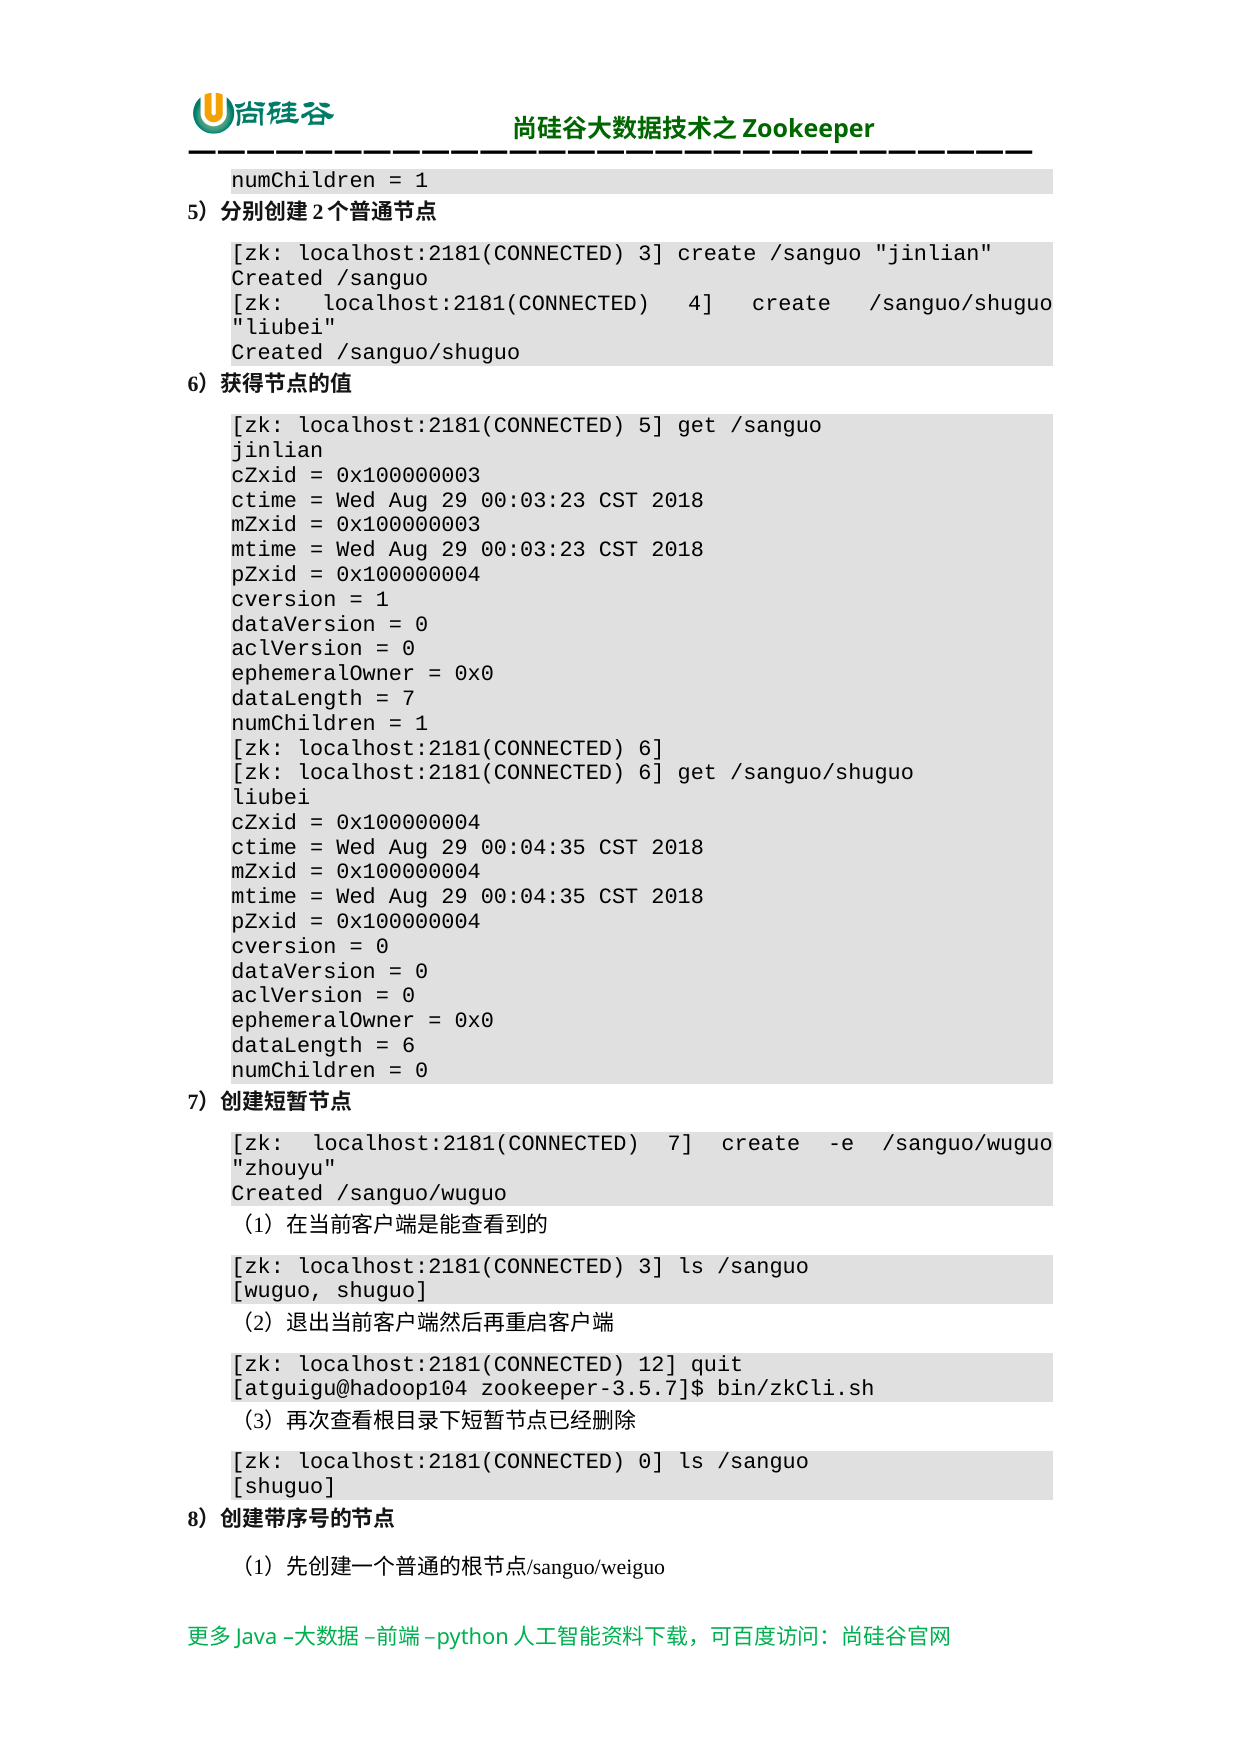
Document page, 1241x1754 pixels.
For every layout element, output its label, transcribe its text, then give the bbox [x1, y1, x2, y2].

picture [187, 88, 338, 138]
text 7）创建短暂节点 [187, 1084, 1053, 1116]
text （2）退出当前客户端然后再重启客户端 [187, 1304, 1053, 1337]
text mZxid = 0x100000003 [231, 513, 1053, 538]
text [zk: localhost:2181(CONNECTED) 0] ls /sanguo [231, 1451, 1053, 1475]
text （3）再次查看根目录下短暂节点已经删除 [187, 1402, 1053, 1435]
text ctime = Wed Aug 29 00:04:35 CST 2018 [231, 836, 1053, 861]
text Created /sanguo/wuguo [231, 1182, 1053, 1206]
text cversion = 0 [231, 935, 1053, 960]
text （1）在当前客户端是能查看到的 [187, 1206, 1053, 1239]
text aclVersion = 0 [231, 984, 1053, 1009]
text [zk: localhost:2181(CONNECTED) 5] get /sanguo [231, 414, 1053, 439]
text Created /sanguo/shuguo [231, 341, 1053, 366]
text cZxid = 0x100000004 [231, 811, 1053, 836]
text 5）分别创建2个普通节点 [187, 194, 1053, 226]
text [zk: localhost:2181(CONNECTED) 3] create /sanguo "jinlian" [231, 242, 1053, 267]
text liubei [231, 786, 1053, 811]
text [shuguo] [231, 1475, 1053, 1500]
text pZxid = 0x100000004 [231, 910, 1053, 935]
text pZxid = 0x100000004 [231, 563, 1053, 588]
text cZxid = 0x100000003 [231, 464, 1053, 489]
text mZxid = 0x100000004 [231, 861, 1053, 885]
text dataVersion = 0 [231, 960, 1053, 984]
text cversion = 1 [231, 588, 1053, 613]
text ephemeralOwner = 0x0 [231, 1009, 1053, 1034]
text Created /sanguo [231, 267, 1053, 292]
text ephemeralOwner = 0x0 [231, 662, 1053, 687]
text dataLength = 6 [231, 1034, 1053, 1059]
text [wuguo, shuguo] [231, 1279, 1053, 1304]
text mtime = Wed Aug 29 00:03:23 CST 2018 [231, 538, 1053, 563]
text numChildren = 1 [231, 169, 1053, 194]
text [zk: localhost:2181(CONNECTED) 6] get /sanguo/shuguo [231, 761, 1053, 786]
text ctime = Wed Aug 29 00:03:23 CST 2018 [231, 489, 1053, 513]
text mtime = Wed Aug 29 00:04:35 CST 2018 [231, 885, 1053, 910]
text [zk: localhost:2181(CONNECTED) 6] [231, 737, 1053, 761]
text 8）创建带序号的节点 [187, 1500, 1053, 1533]
text [zk: localhost:2181(CONNECTED) 3] ls /sanguo [231, 1255, 1053, 1279]
text numChildren = 0 [231, 1059, 1053, 1084]
text jinlian [231, 439, 1053, 464]
text 6）获得节点的值 [187, 366, 1053, 398]
text （1）先创建一个普通的根节点/sanguo/weiguo [187, 1548, 1053, 1581]
text [zk: localhost:2181(CONNECTED) 7] create -e /sanguo/wuguo "zhouyu" [231, 1132, 1053, 1182]
text dataLength = 7 [231, 687, 1053, 712]
text numChildren = 1 [231, 712, 1053, 737]
text [zk: localhost:2181(CONNECTED) 4] create /sanguo/shuguo "liubei" [231, 292, 1053, 341]
text [zk: localhost:2181(CONNECTED) 12] quit [231, 1353, 1053, 1377]
text aclVersion = 0 [231, 637, 1053, 662]
text [atguigu@hadoop104 zookeeper-3.5.7]$ bin/zkCli.sh [231, 1377, 1053, 1402]
text dataVersion = 0 [231, 613, 1053, 637]
